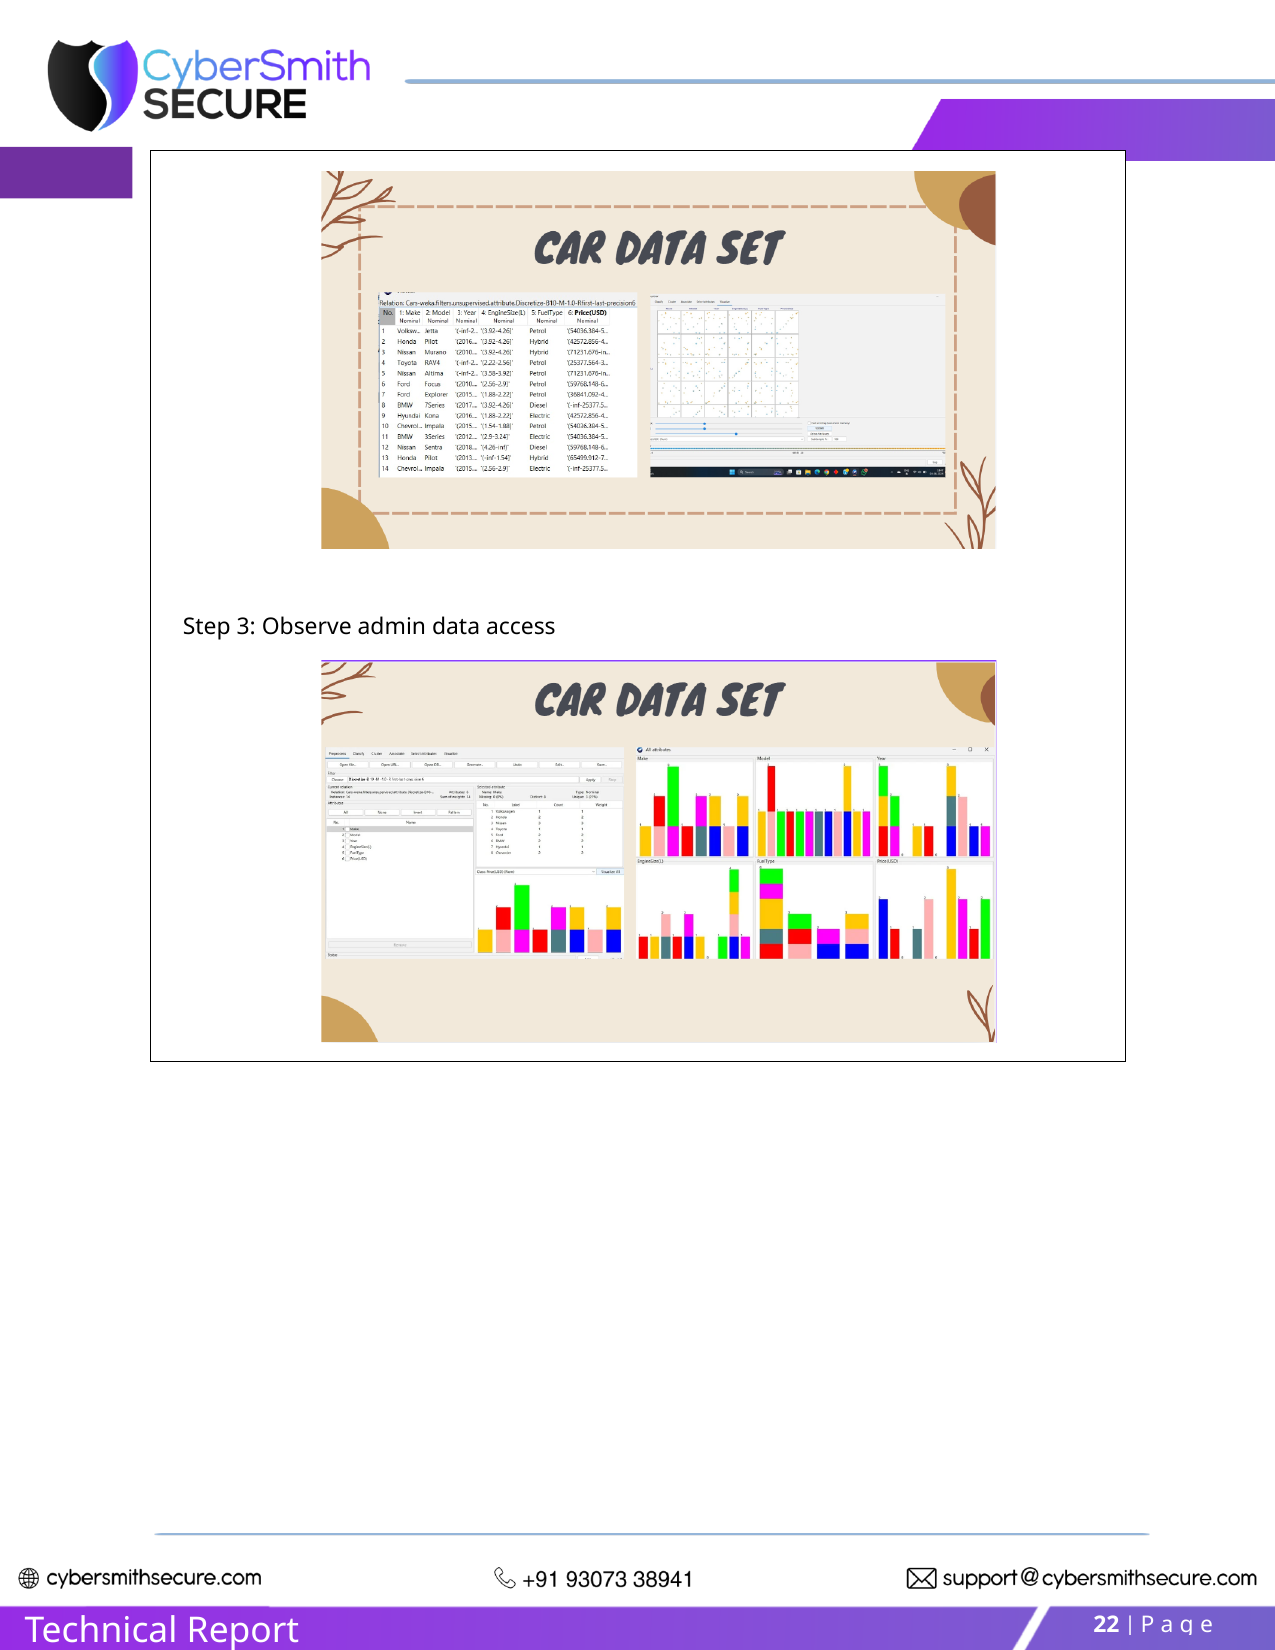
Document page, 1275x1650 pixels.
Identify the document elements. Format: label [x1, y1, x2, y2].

table_cell [151, 151, 1125, 1061]
picture [47, 40, 1275, 161]
picture [0, 1533, 1275, 1650]
picture [234, 1625, 245, 1640]
picture [321, 171, 997, 549]
picture [321, 660, 997, 1043]
